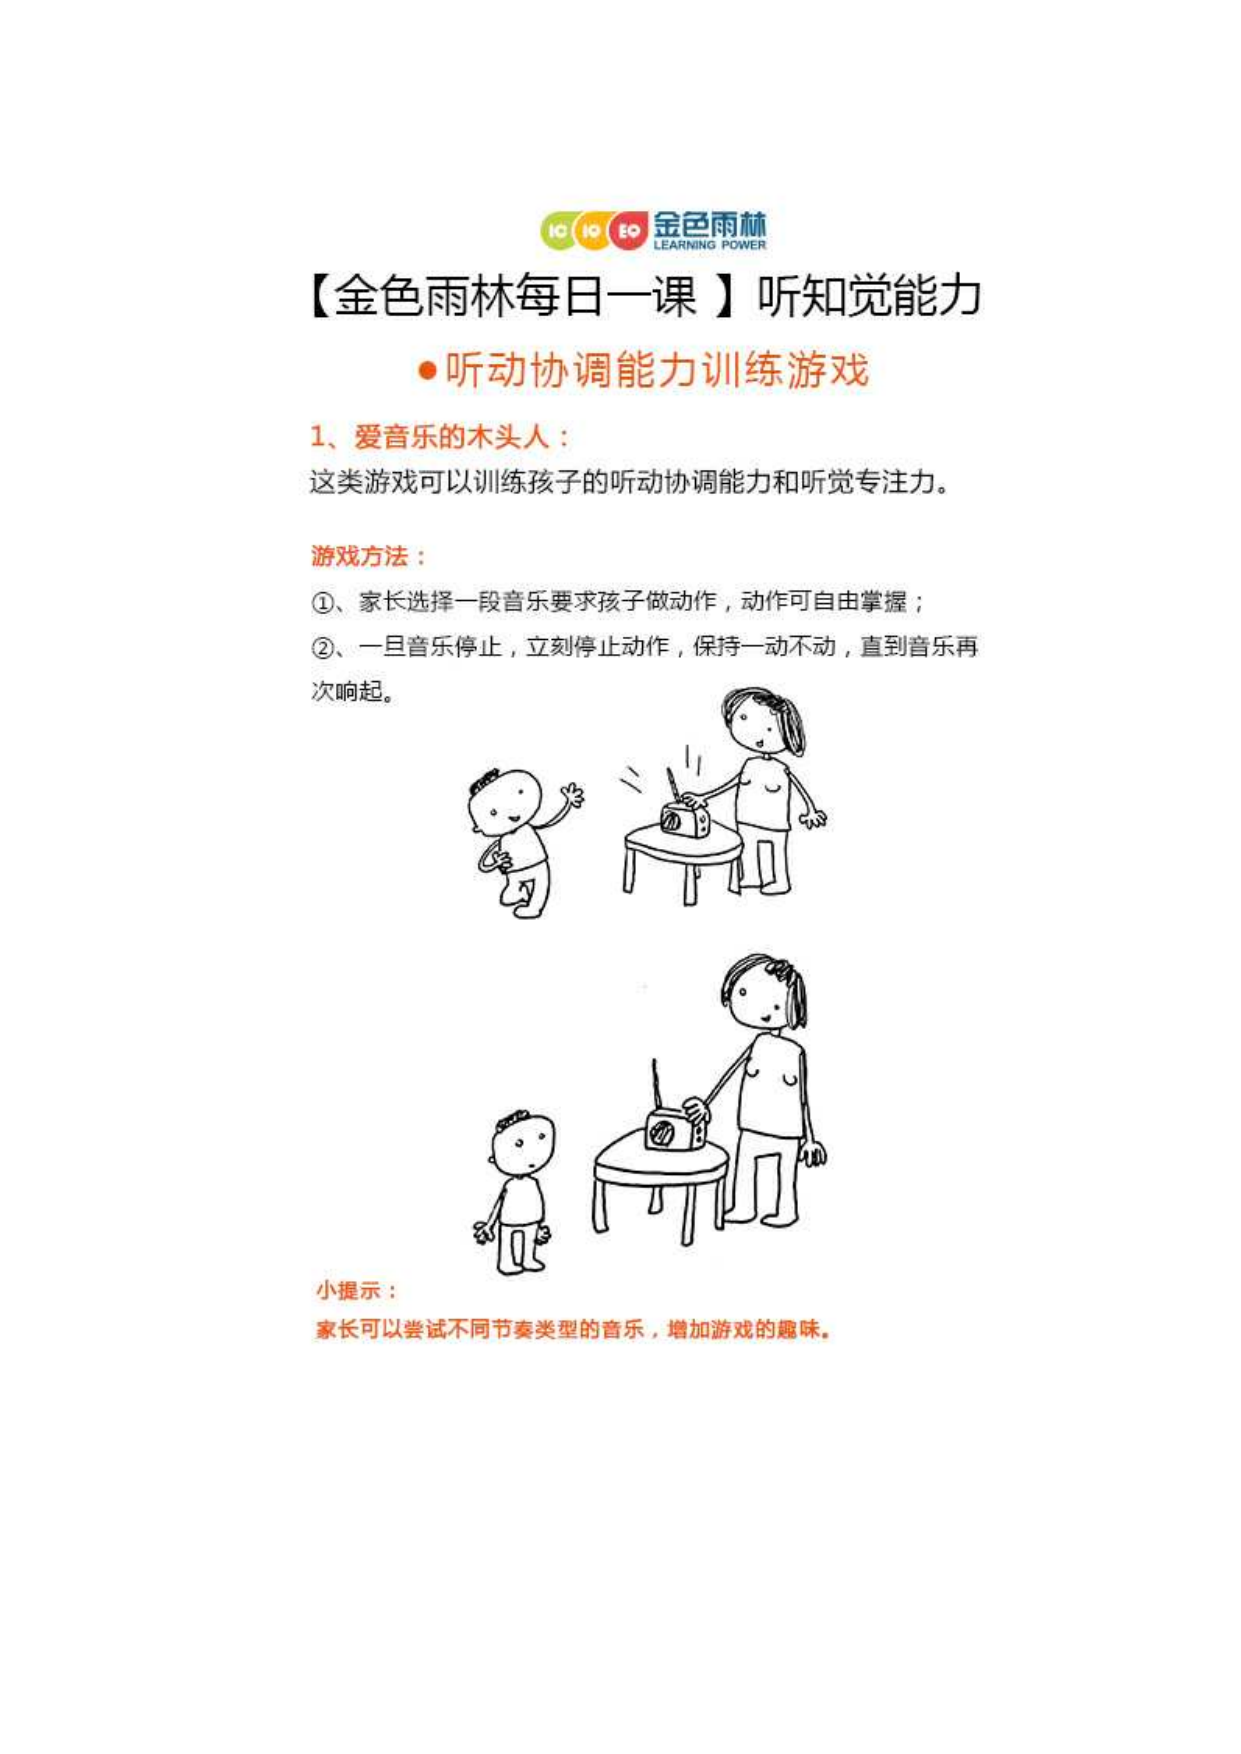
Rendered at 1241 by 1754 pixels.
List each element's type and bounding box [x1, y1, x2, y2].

picture [187, 172, 1122, 1419]
